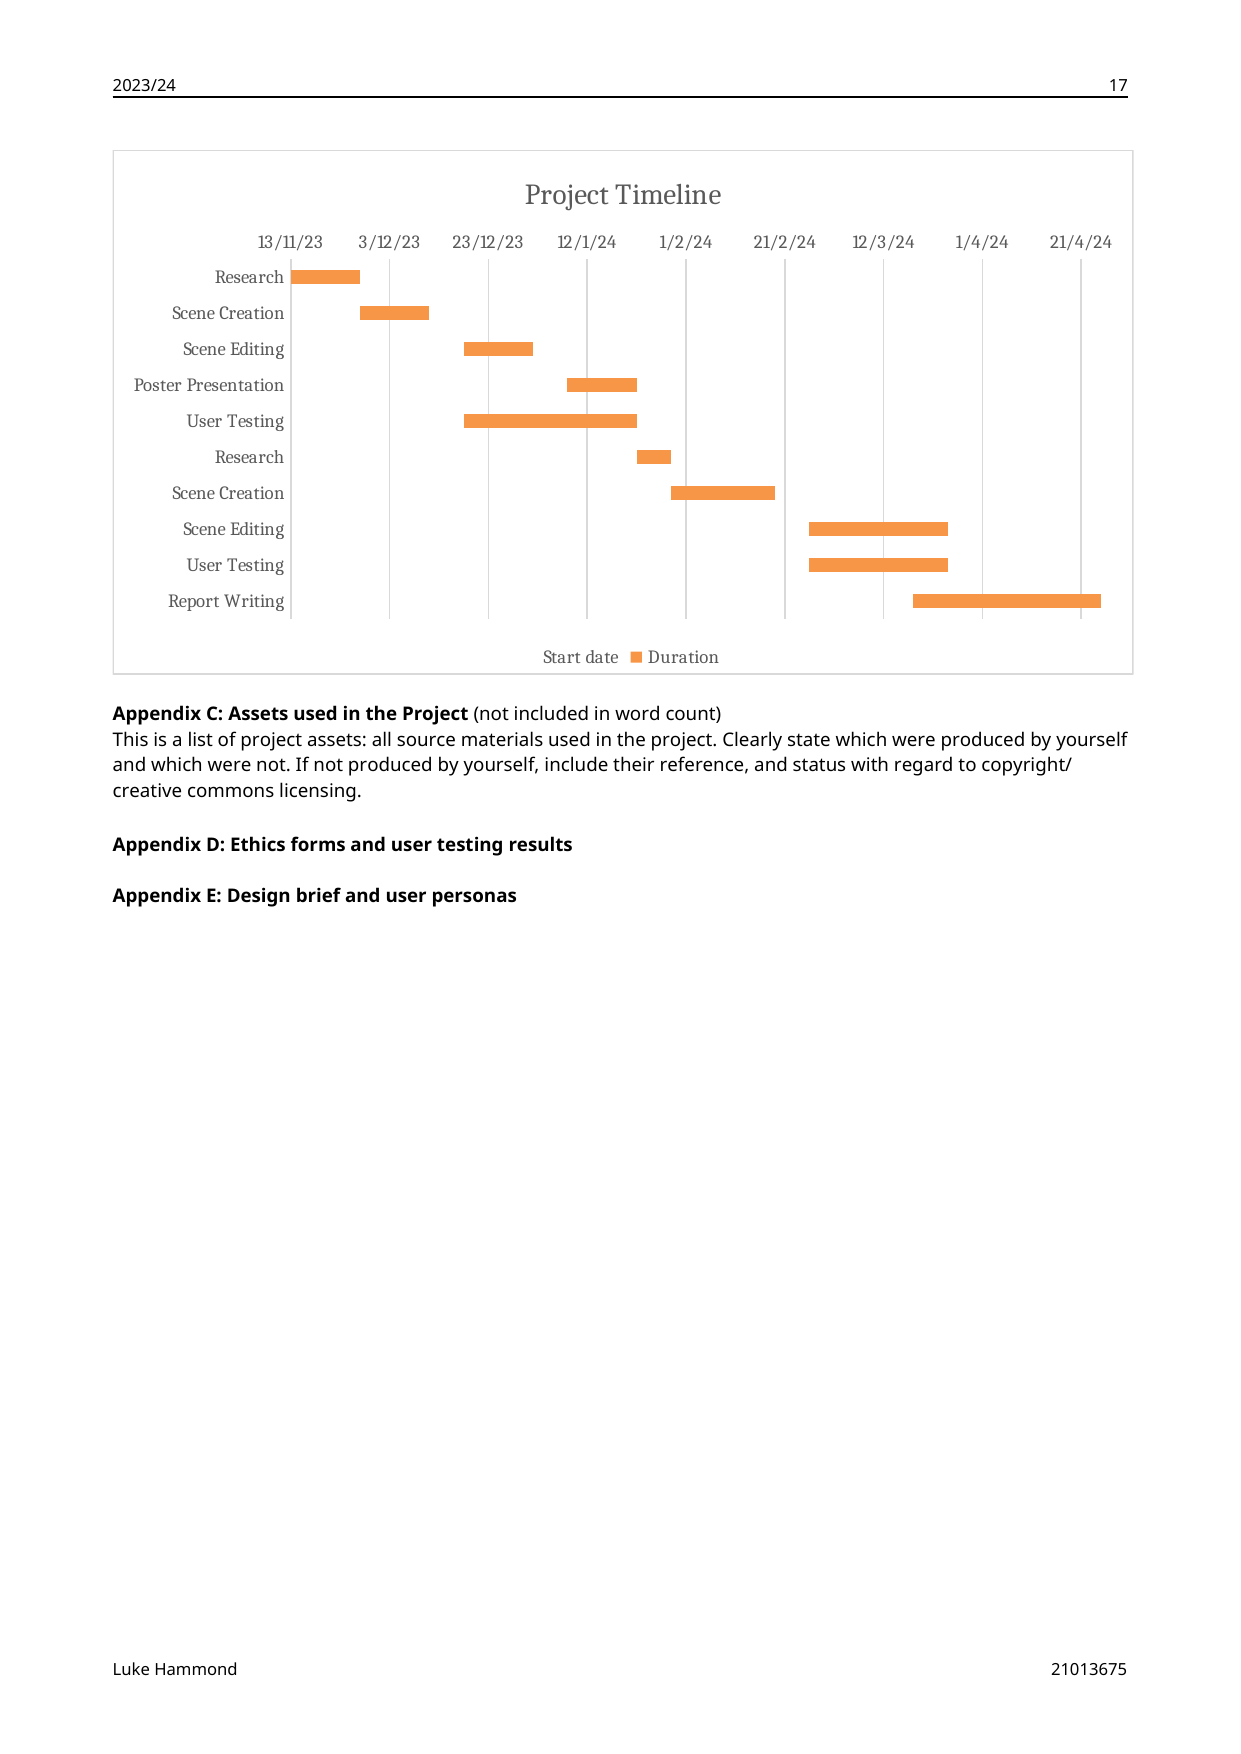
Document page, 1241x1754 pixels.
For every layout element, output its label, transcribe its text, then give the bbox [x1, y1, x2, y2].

text This is a list of project assets: all source materials used in the project. Clearly state which were produced by yourself and which were not. If not produced by yourself, include their reference, and status with regard to copyright/ creative commons licensing. [112, 726, 1128, 831]
text Appendix D: Ethics forms and user testing results [112, 831, 1128, 857]
text Appendix C: Assets used in the Project (not included in word count) [112, 701, 1128, 726]
text Appendix E: Design brief and user personas [112, 882, 1128, 908]
